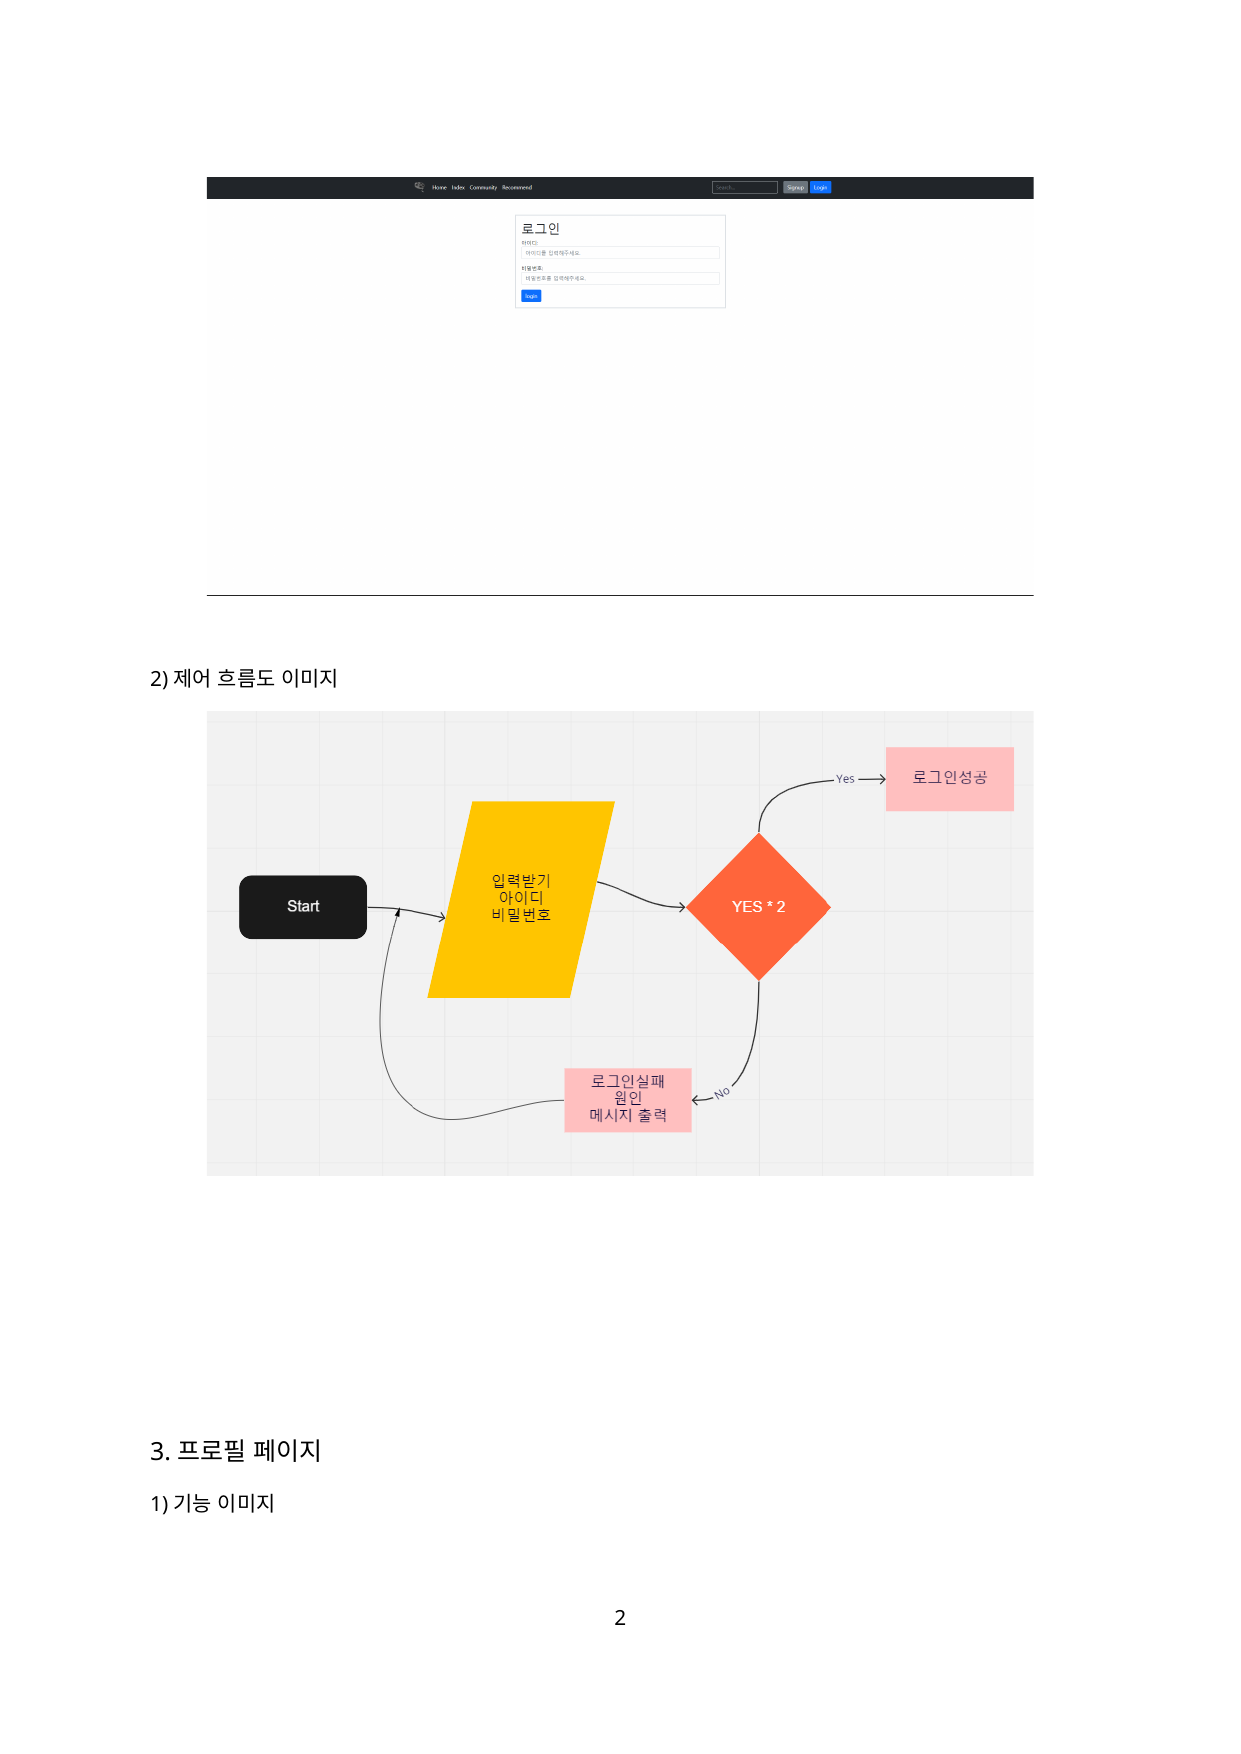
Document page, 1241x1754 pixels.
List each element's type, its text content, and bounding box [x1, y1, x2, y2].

text 3. 프로필 페이지 [150, 1431, 1090, 1467]
picture [206, 177, 1034, 596]
text 1) 기능 이미지 [150, 1487, 1090, 1517]
text 2) 제어 흐름도 이미지 [150, 662, 1090, 692]
picture [206, 711, 1034, 1176]
